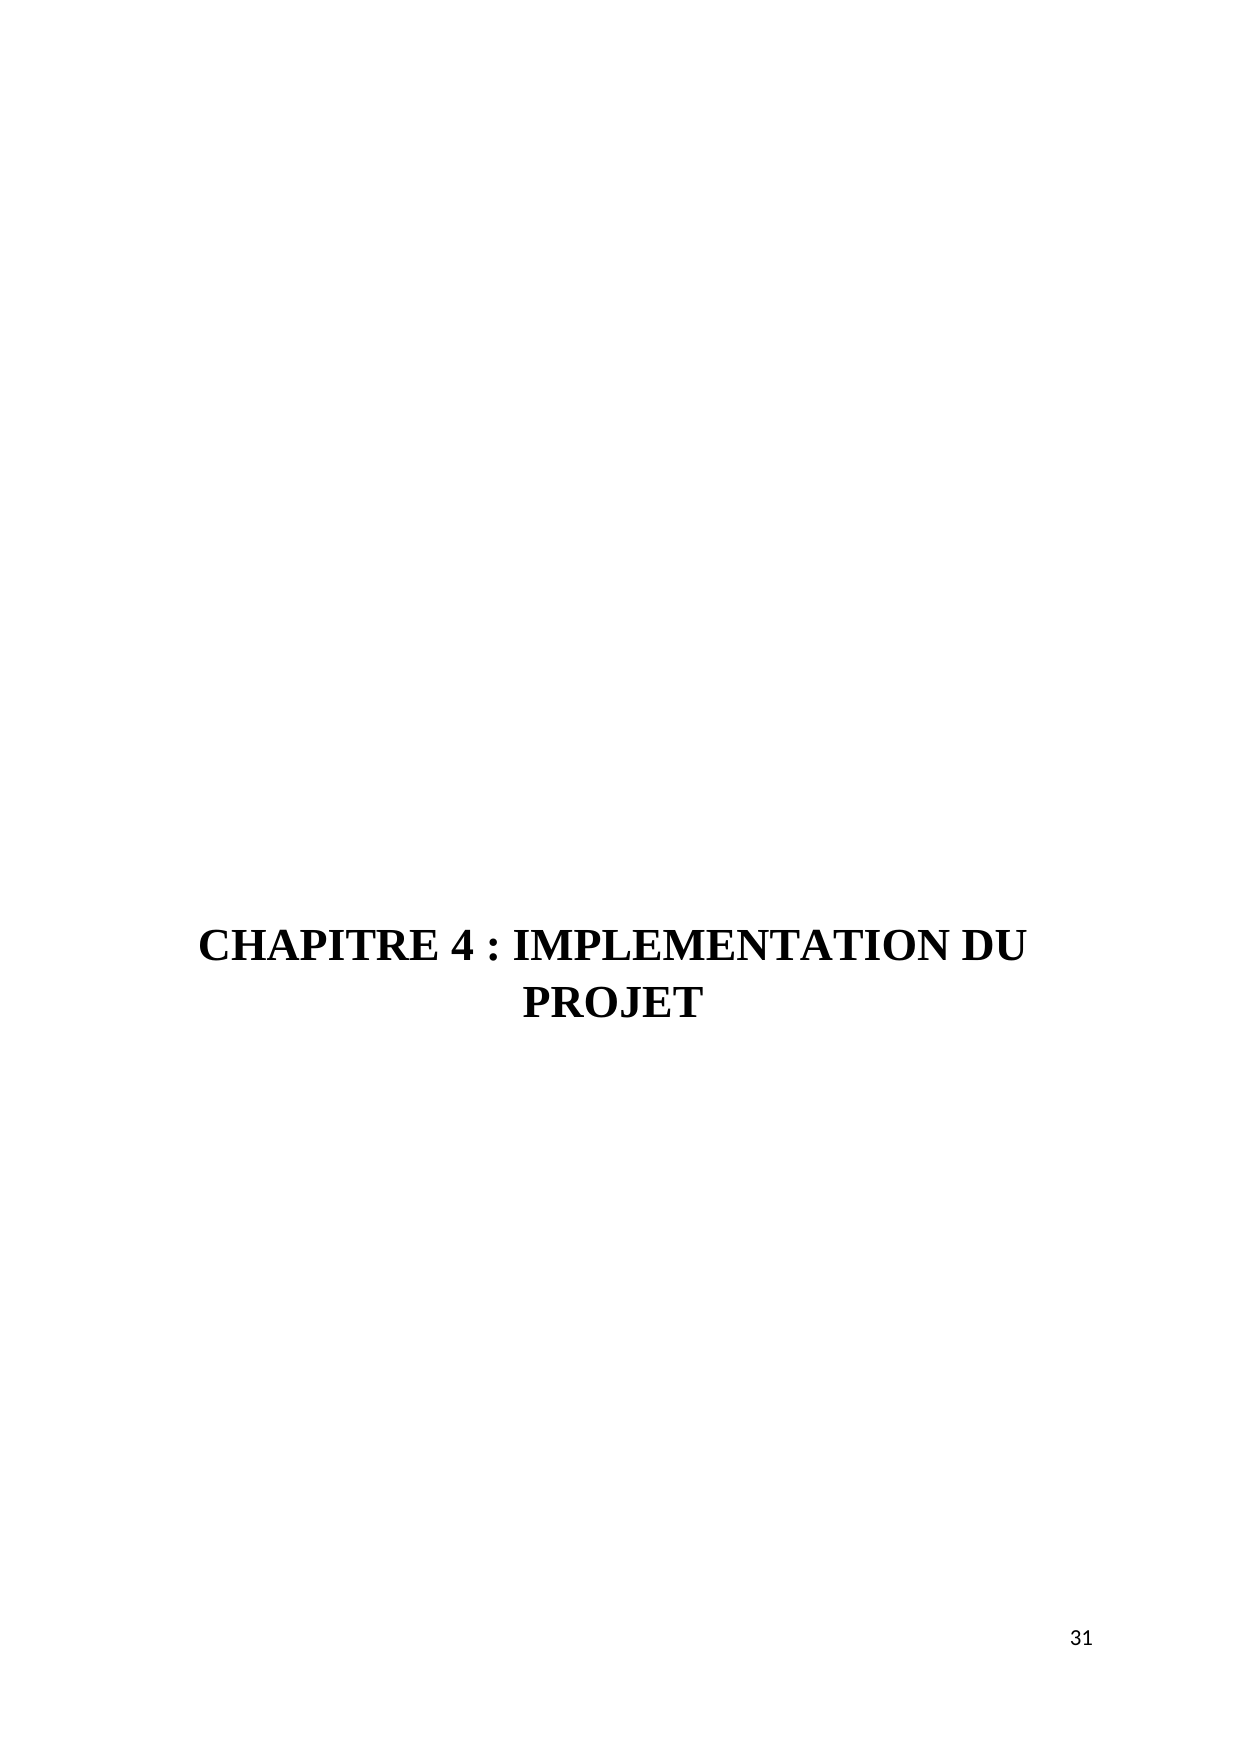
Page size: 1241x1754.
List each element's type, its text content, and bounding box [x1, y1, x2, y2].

subtitle CHAPITRE 4 : IMPLEMENTATION DU PROJET [133, 918, 1093, 1027]
